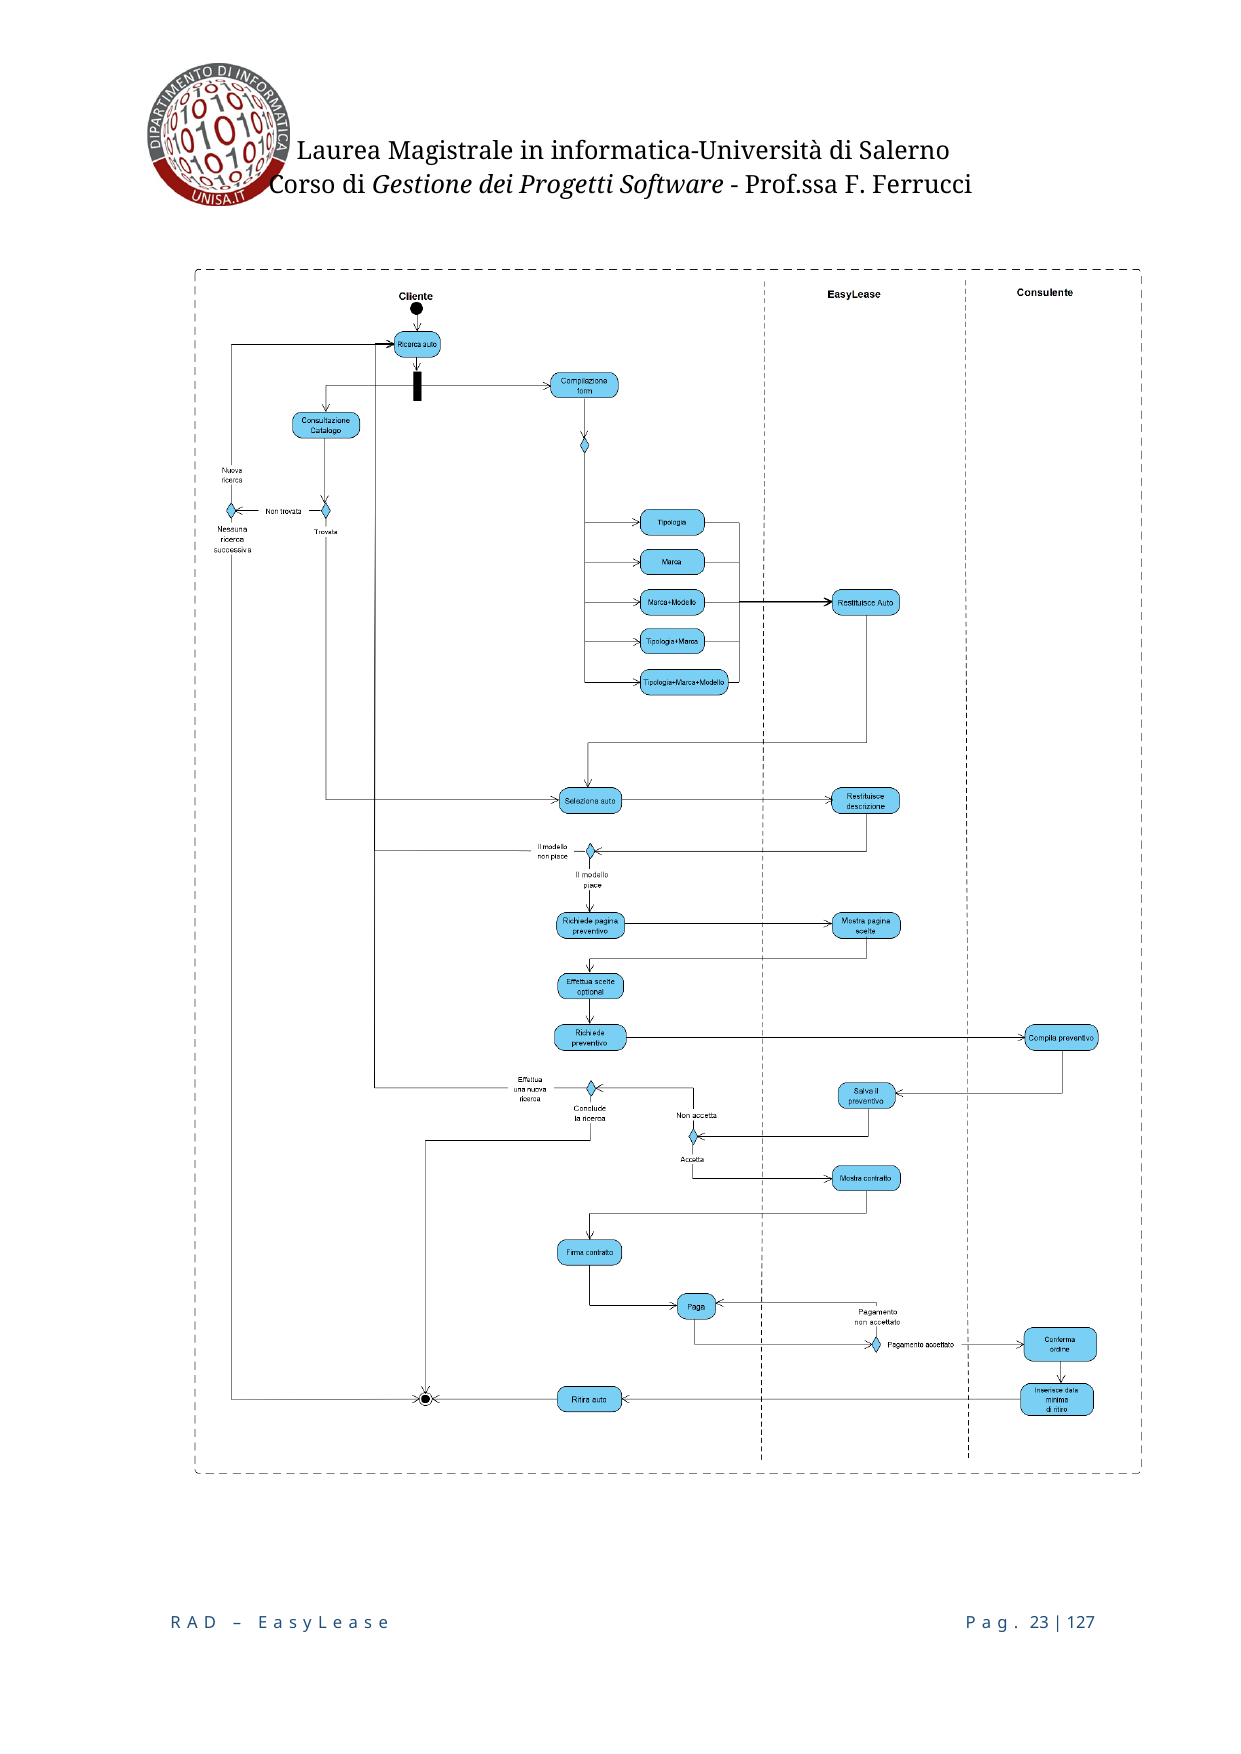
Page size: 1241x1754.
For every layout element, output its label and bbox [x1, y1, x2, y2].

picture [193, 269, 1165, 1476]
picture [147, 63, 290, 206]
